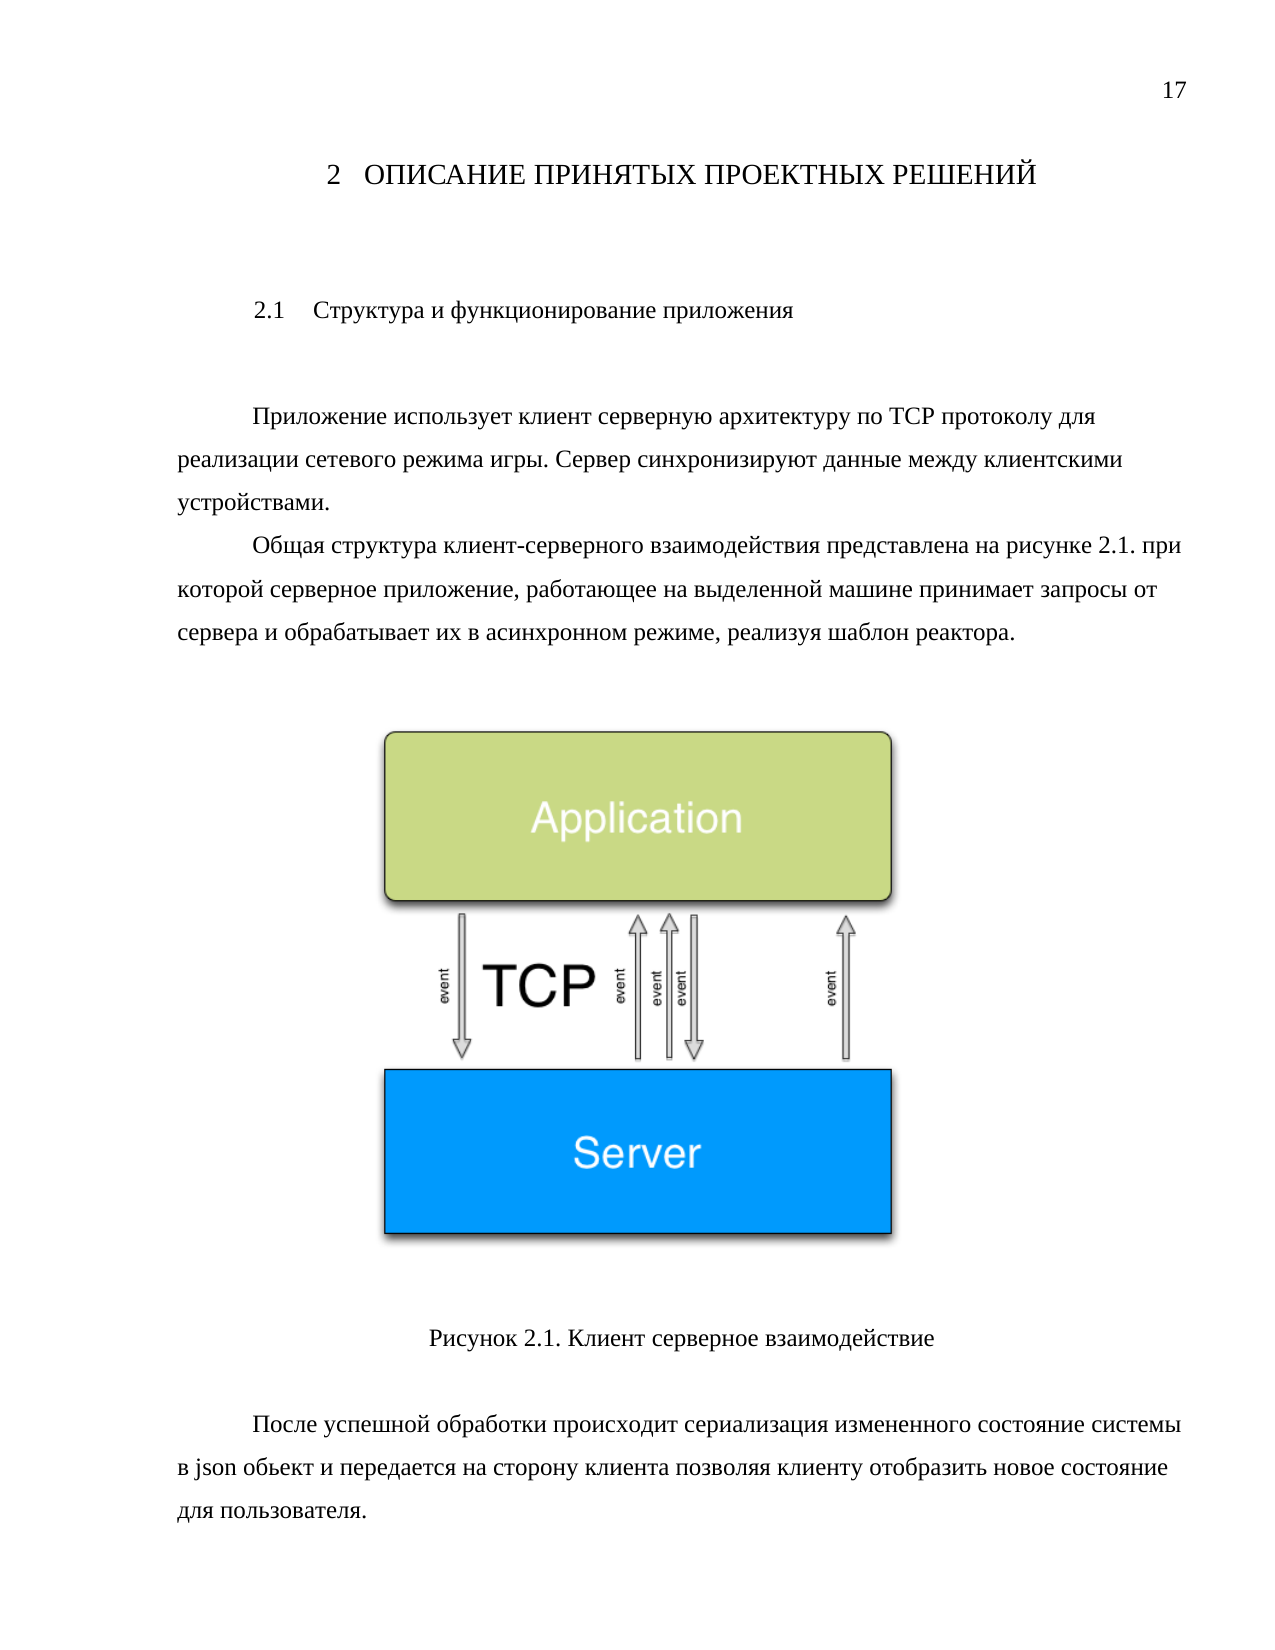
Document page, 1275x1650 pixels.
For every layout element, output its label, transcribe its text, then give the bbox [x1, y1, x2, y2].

subtitle Описание принятых проектных решений [177, 157, 1186, 241]
picture [371, 723, 904, 1251]
text После успешной обработки происходит сериализация измененного состояние системы в json обьект и передается на сторону клиента позволяя клиенту отобразить новое состояние для пользователя. [177, 1409, 1186, 1524]
text Общая структура клиент-серверного взаимодействия представлена на рисунке 2.1. при которой серверное приложение, работающее на выделенной машине принимает запросы от сервера и обрабатывает их в асинхронном режиме, реализуя шаблон реактора. [177, 531, 1186, 646]
text Приложение использует клиент серверную архитектуру по TCP протоколу для реализации сетевого режима игры. Сервер синхронизируют данные между клиентскими устройствами. [177, 401, 1186, 516]
text Рисунок 2.1. Клиент серверное взаимодействие [177, 1323, 1186, 1352]
subtitle Структура и функционирование приложения [254, 296, 1186, 324]
